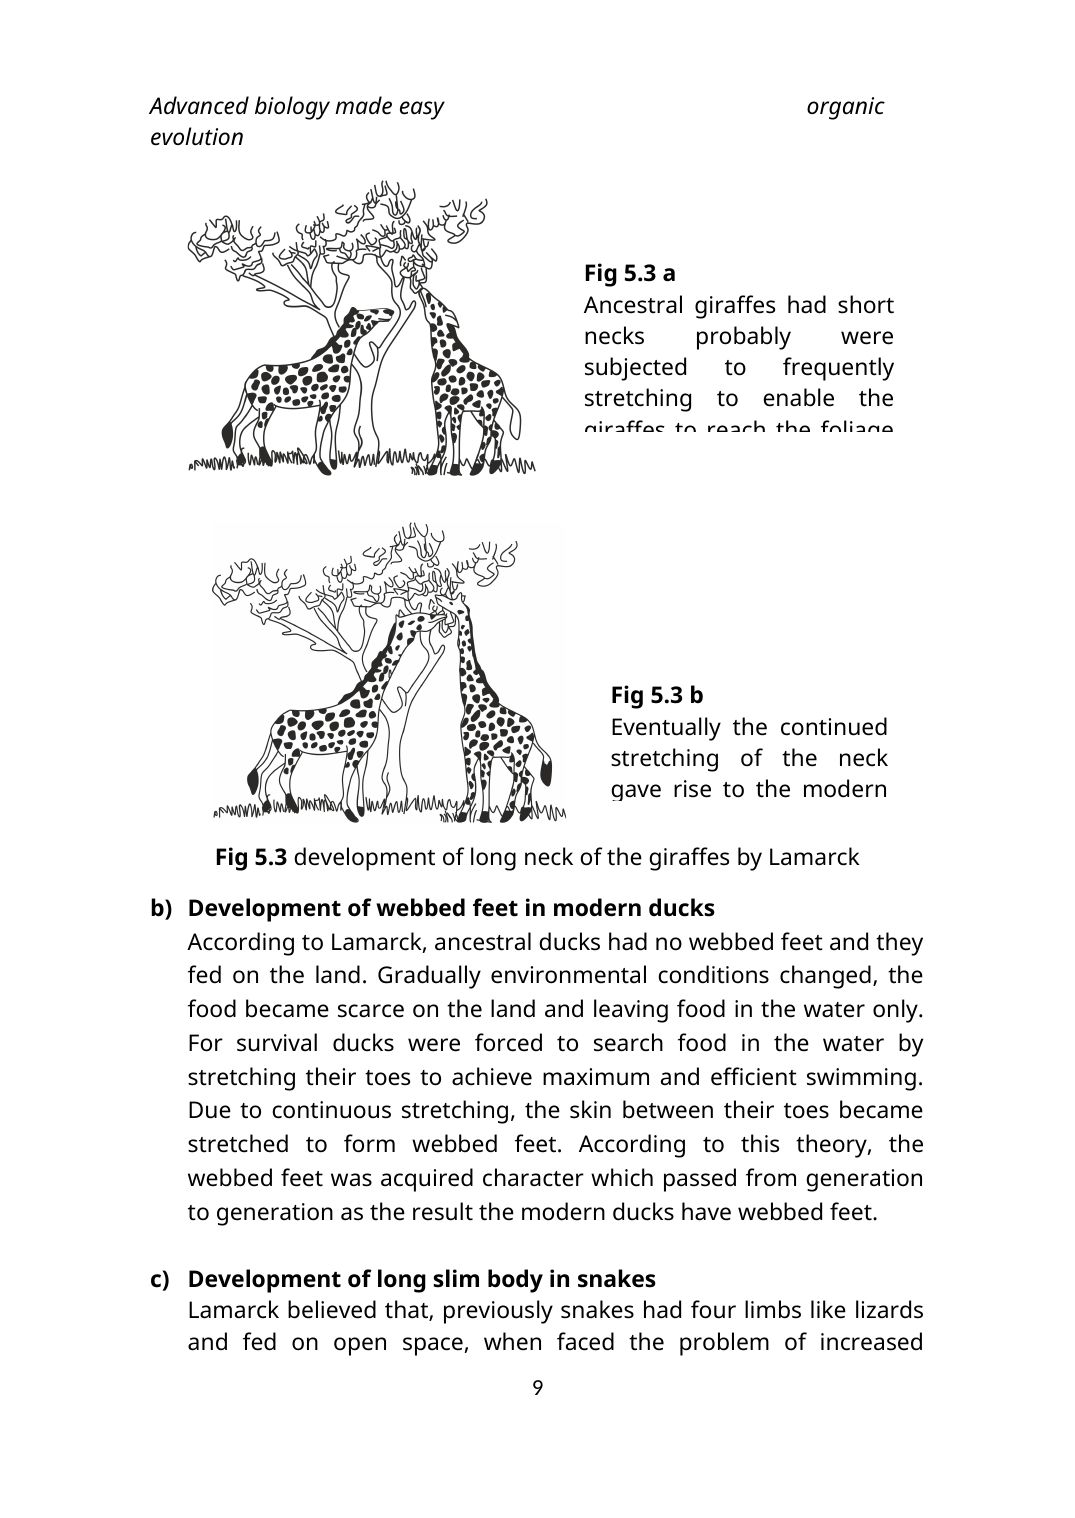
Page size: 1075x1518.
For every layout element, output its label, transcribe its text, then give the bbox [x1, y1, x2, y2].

picture [212, 522, 567, 823]
picture [187, 180, 536, 476]
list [187, 1294, 925, 1357]
list Development of webbed feet in modern ducks [150, 892, 925, 923]
text Fig 5.3 development of long neck of the giraffes by Lamarck [150, 841, 925, 872]
list Development of long slim body in snakes [150, 1263, 925, 1294]
list According to Lamarck, ancestral ducks had no webbed feet and they fed on the land. Gradually environmental conditions changed, the food became scarce on the land and leaving food in the water only. For survival ducks were forced to search food in the water by stretching their toes to achieve maximum and efficient swimming. Due to continuous stretching, the skin between their toes became stretched to form webbed feet. According to this theory, the webbed feet was acquired character which passed from generation to generation as the result the modern ducks have webbed feet. [187, 925, 925, 1227]
